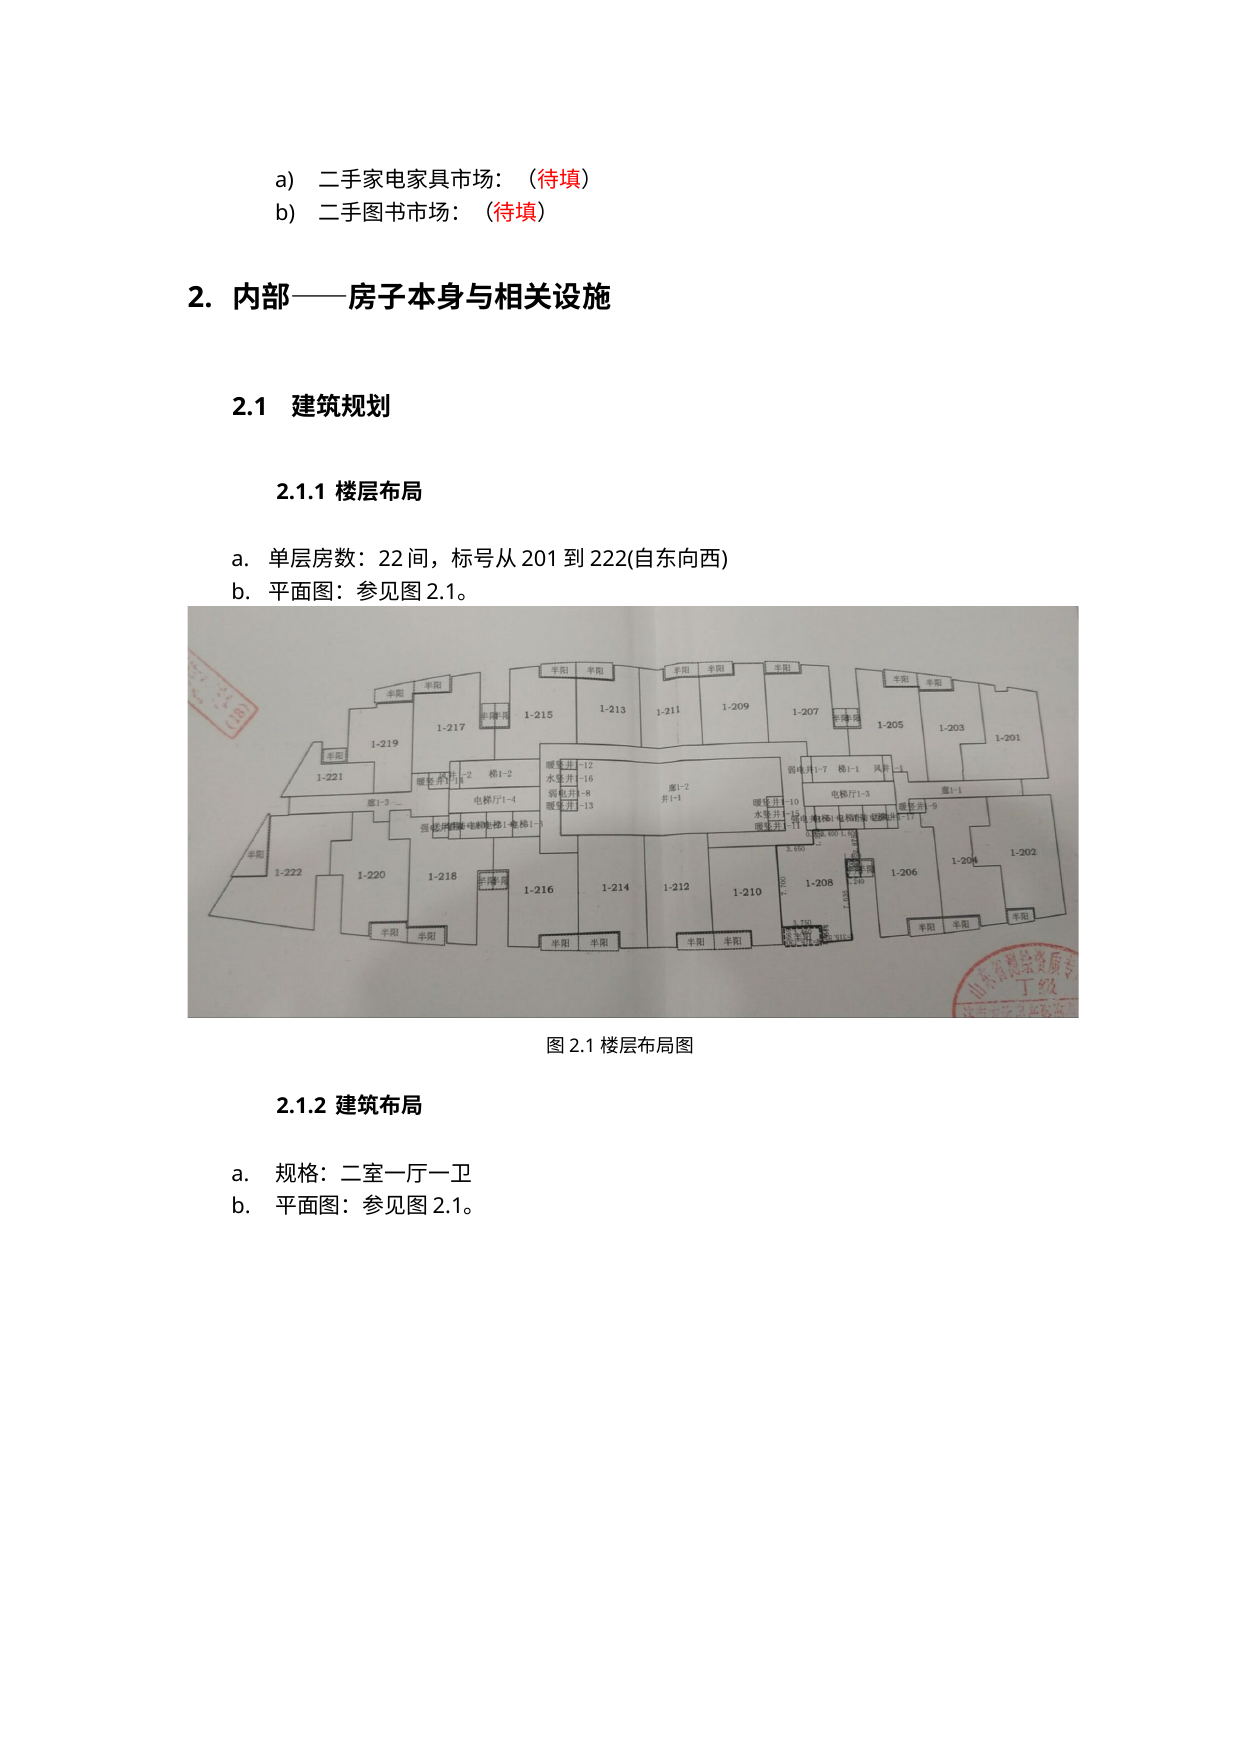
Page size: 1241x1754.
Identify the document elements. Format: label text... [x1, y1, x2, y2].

subtitle 建筑布局 [276, 1088, 1031, 1121]
subtitle 楼层布局 [276, 473, 1031, 506]
list 二手图书市场：（待填） [275, 194, 1053, 227]
subtitle 内部——房子本身与相关设施 [187, 262, 1053, 327]
list 二手家电家具市场：（待填） [275, 162, 1053, 194]
picture [187, 606, 1079, 1018]
subtitle 建筑规划 [232, 372, 1031, 437]
text 图2.1 楼层布局图 [187, 1028, 1053, 1061]
list 单层房数：22间，标号从201到222(自东向西) [231, 541, 1053, 573]
list 平面图：参见图2.1。 [231, 1188, 1053, 1221]
list 平面图：参见图2.1。 [231, 573, 1053, 606]
list 规格：二室一厅一卫 [231, 1156, 1053, 1188]
